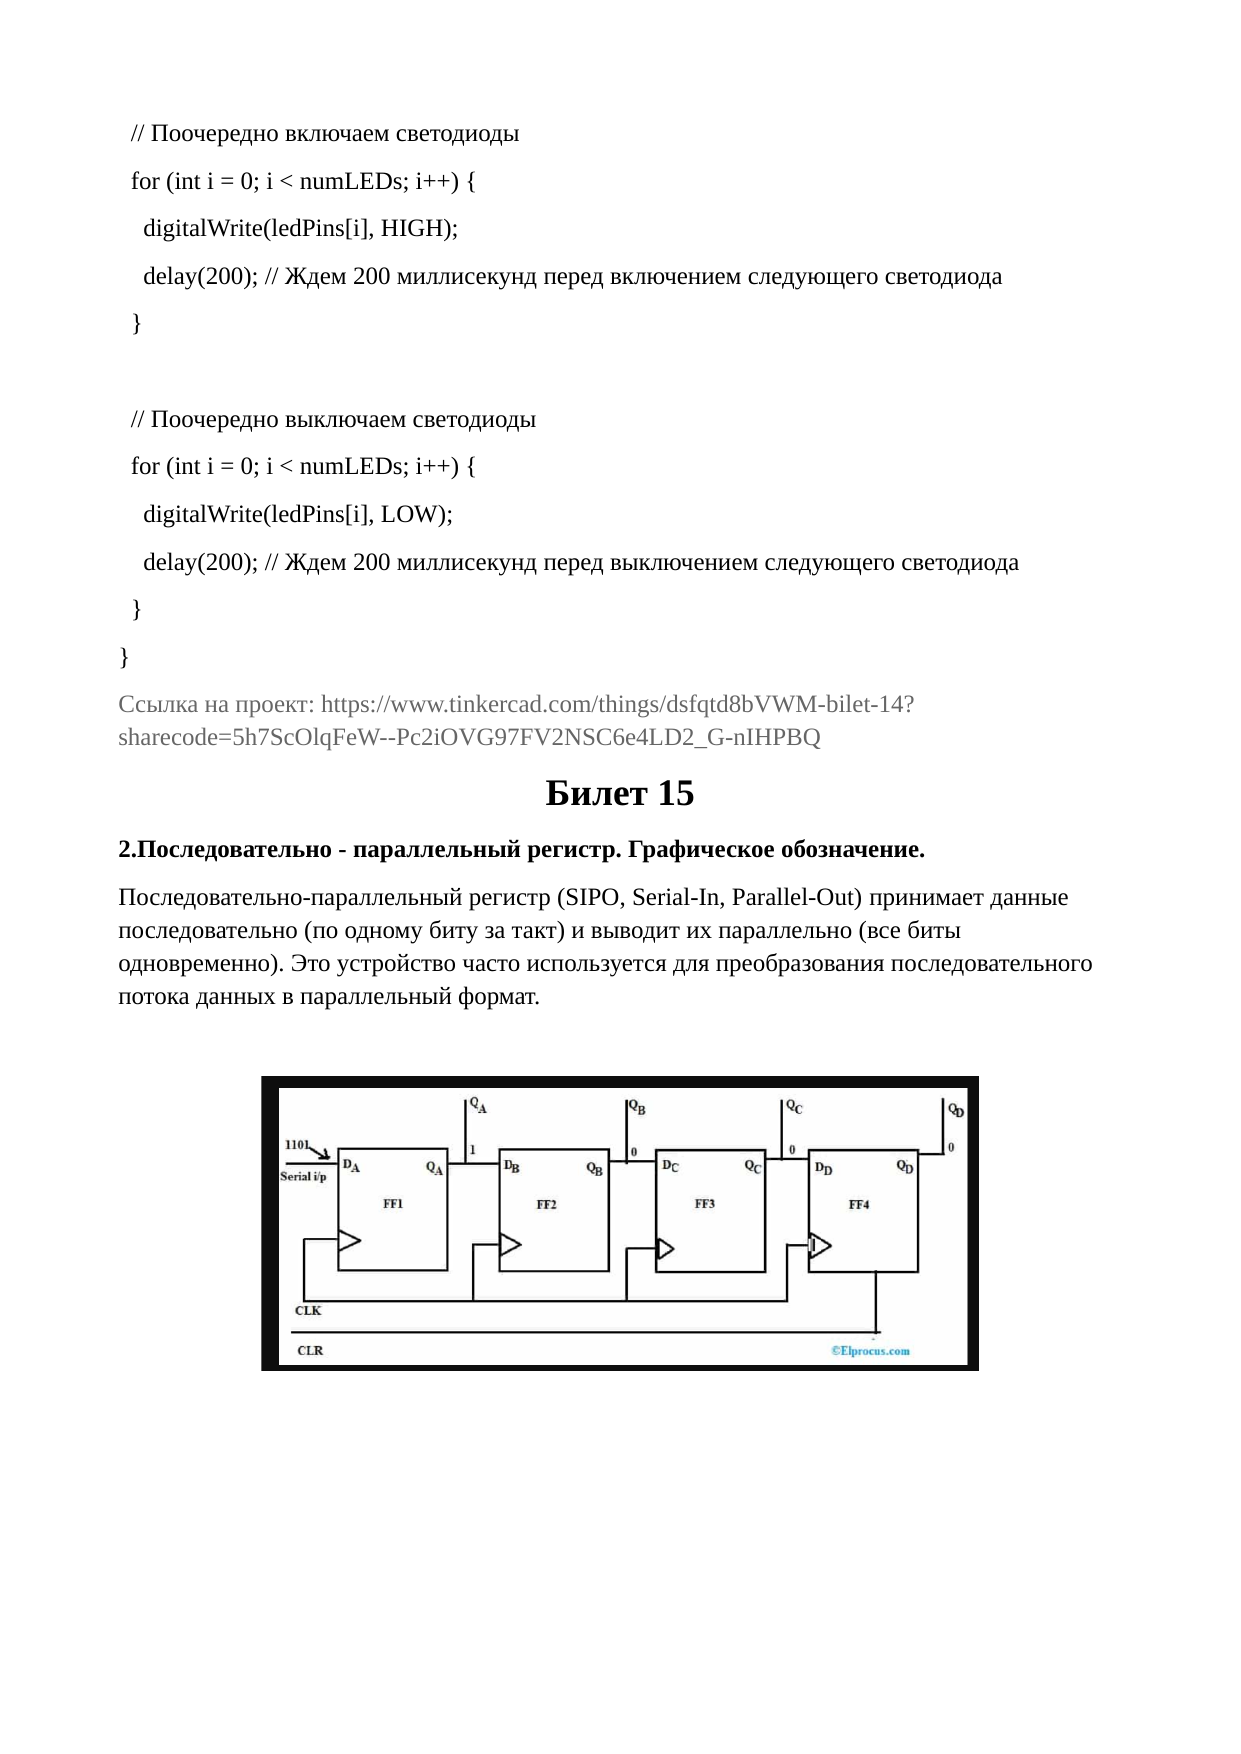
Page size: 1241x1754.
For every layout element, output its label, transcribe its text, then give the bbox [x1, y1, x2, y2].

text for (int i = 0; i < numLEDs; i++) { [118, 451, 1122, 480]
text // Поочередно включаем светодиоды [118, 118, 1122, 147]
text } [118, 642, 1122, 671]
text } [118, 594, 1122, 623]
text Билет 15 [118, 770, 1122, 813]
text digitalWrite(ledPins[i], LOW); [118, 499, 1122, 528]
text 2.Последовательно - параллельный регистр. Графическое обозначение. [118, 834, 1122, 863]
text // Поочередно выключаем светодиоды [118, 404, 1122, 432]
text digitalWrite(ledPins[i], HIGH); [118, 213, 1122, 242]
text } [118, 308, 1122, 337]
text Ссылка на проект: https://www.tinkercad.com/things/dsfqtd8bVWM-bilet-14?sharecode=5h7ScOlqFeW--Pc2iOVG97FV2NSC6e4LD2_G-nIHPBQ [118, 689, 1122, 751]
text delay(200); // Ждем 200 миллисекунд перед включением следующего светодиода [118, 261, 1122, 290]
text delay(200); // Ждем 200 миллисекунд перед выключением следующего светодиода [118, 547, 1122, 575]
text Последовательно-параллельный регистр (SIPO, Serial-In, Parallel-Out) принимает данные последовательно (по одному биту за такт) и выводит их параллельно (все биты одновременно). Это устройство часто используется для преобразования последовательного потока данных в параллельный формат. [118, 882, 1122, 1009]
text for (int i = 0; i < numLEDs; i++) { [118, 166, 1122, 194]
picture [261, 1076, 979, 1371]
